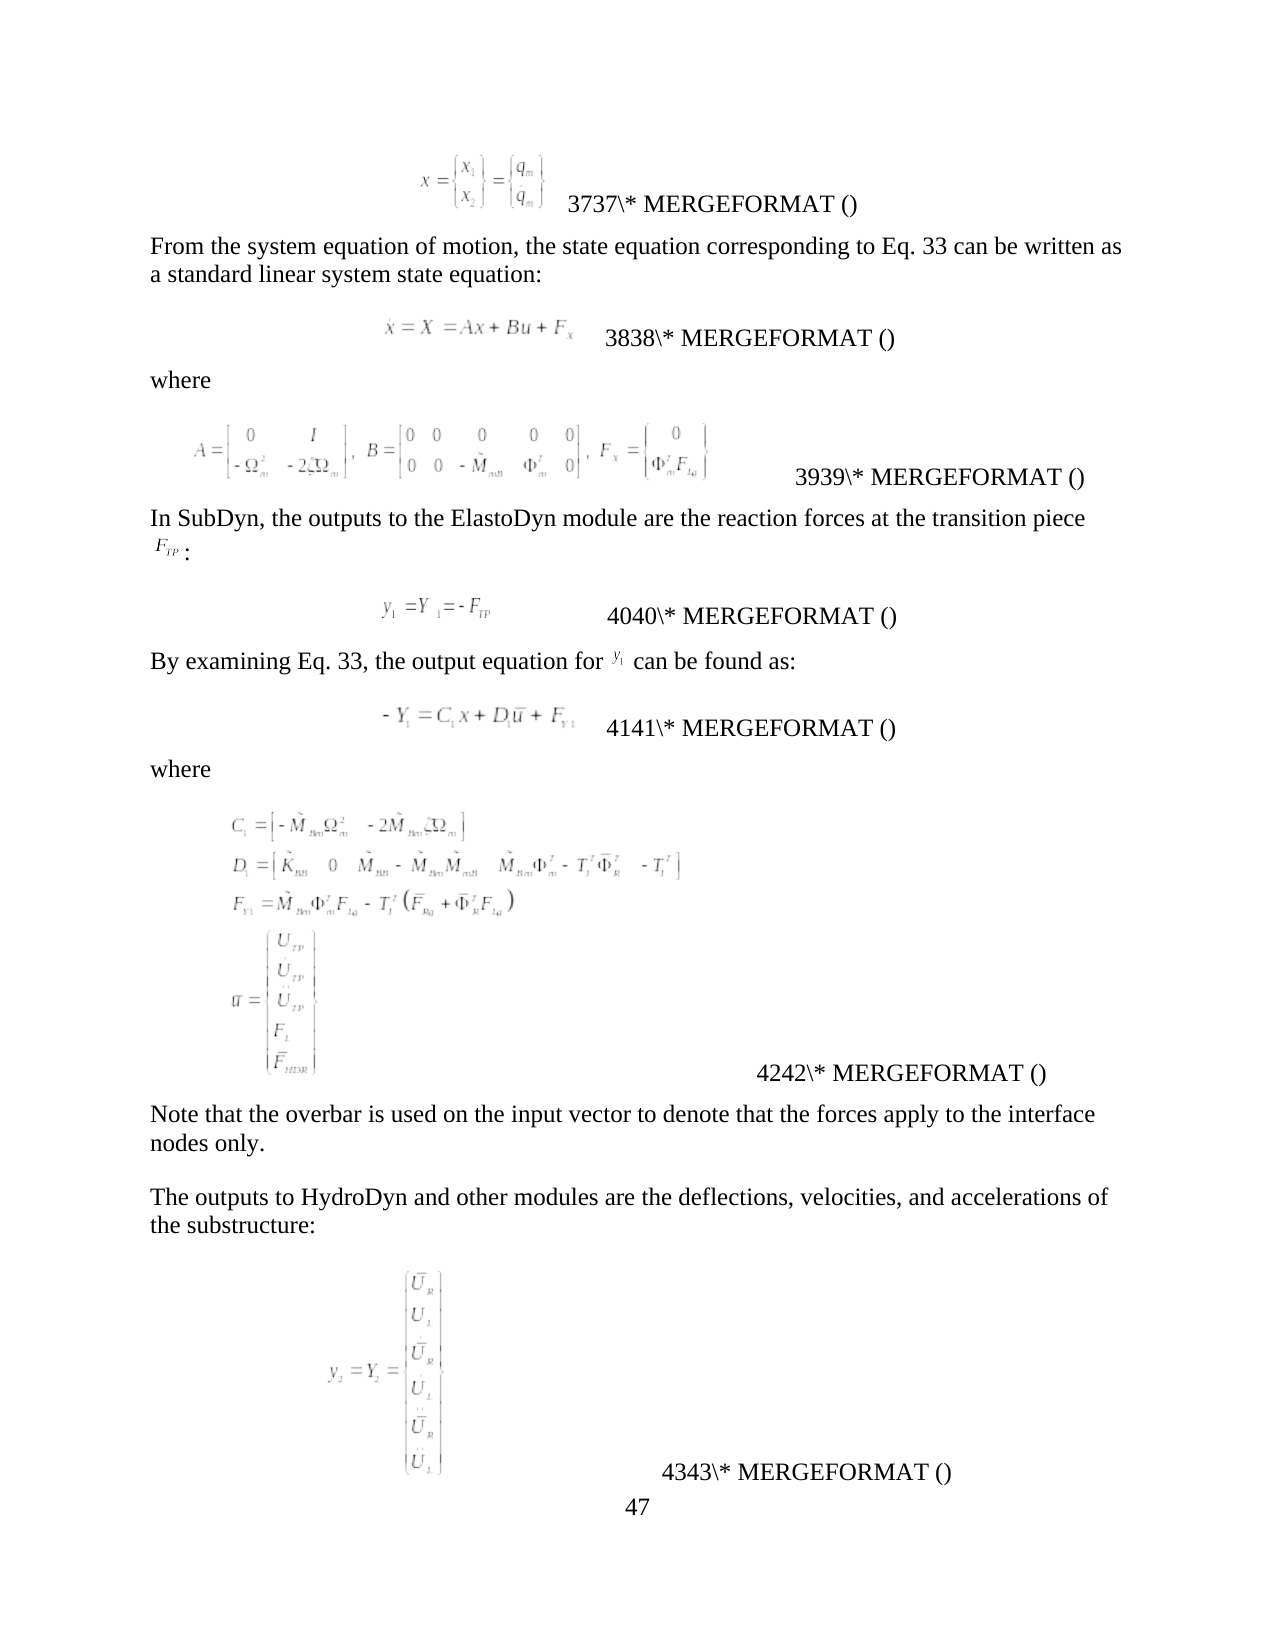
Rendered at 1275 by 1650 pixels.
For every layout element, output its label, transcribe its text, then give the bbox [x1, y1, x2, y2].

text From the system equation of motion, the state equation corresponding to Eq. can be written as a standard linear system state equation: [150, 231, 1125, 288]
text The outputs to HydroDyn and other modules are the deflections, velocities, and accelerations of the substructure: [150, 1182, 1125, 1239]
text Note that the overbar is used on the input vector to denote that the forces apply to the interface nodes only. [150, 1099, 1125, 1157]
text where [150, 365, 1125, 393]
text where [150, 754, 1125, 783]
text By examining Eq. , the output equation for can be found as: [150, 642, 1125, 675]
text In SubDyn, the outputs to the ElastoDyn module are the reaction forces at the transition piece : [150, 503, 1125, 566]
